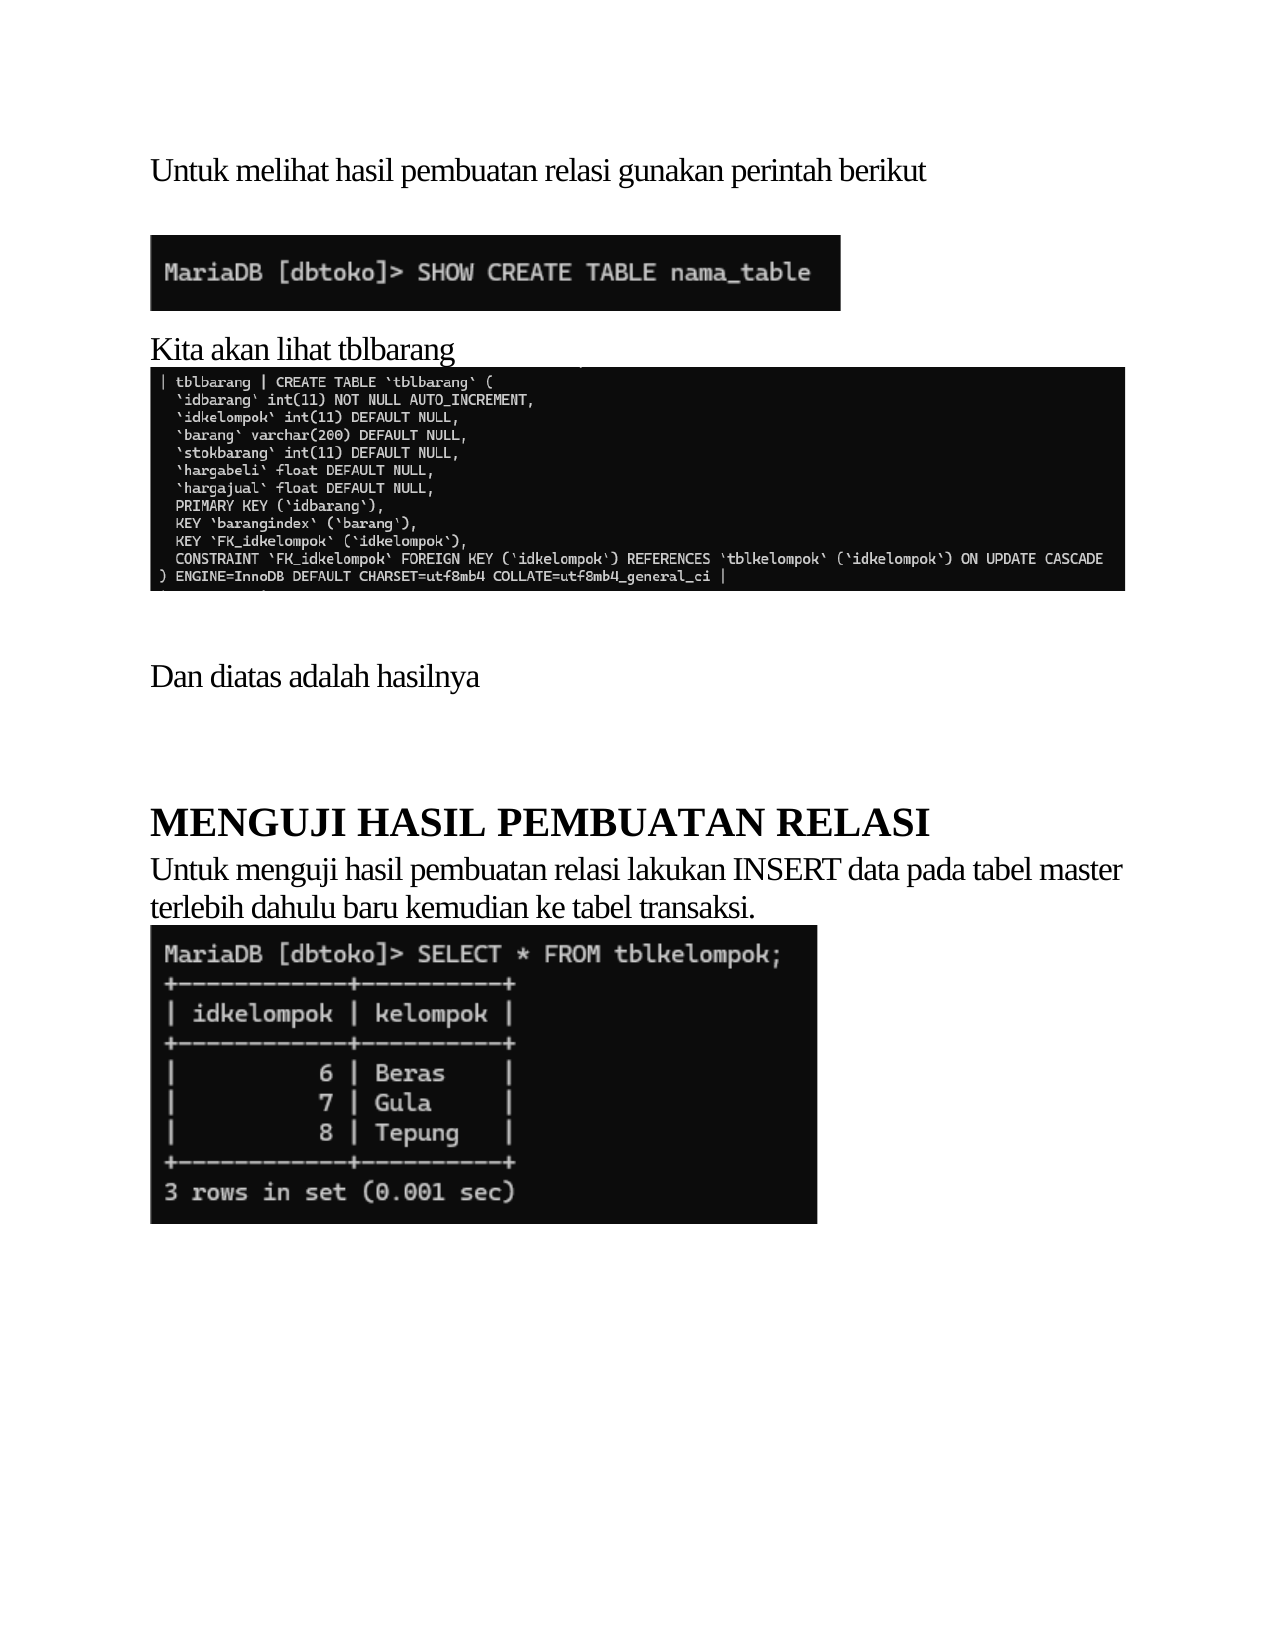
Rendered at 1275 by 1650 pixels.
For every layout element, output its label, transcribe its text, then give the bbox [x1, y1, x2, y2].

picture [150, 367, 1125, 591]
title Dan diatas adalah hasilnya [150, 657, 1125, 695]
picture [150, 235, 841, 311]
picture [150, 925, 818, 1224]
subtitle MENGUJI HASIL PEMBUATAN RELASI [150, 797, 1125, 845]
title Untuk menguji hasil pembuatan relasi lakukan INSERT data pada tabel master terlebih dahulu baru kemudian ke tabel transaksi. [150, 849, 1125, 925]
title Untuk melihat hasil pembuatan relasi gunakan perintah berikut [150, 150, 1125, 188]
title Kita akan lihat tblbarang [150, 329, 1125, 367]
